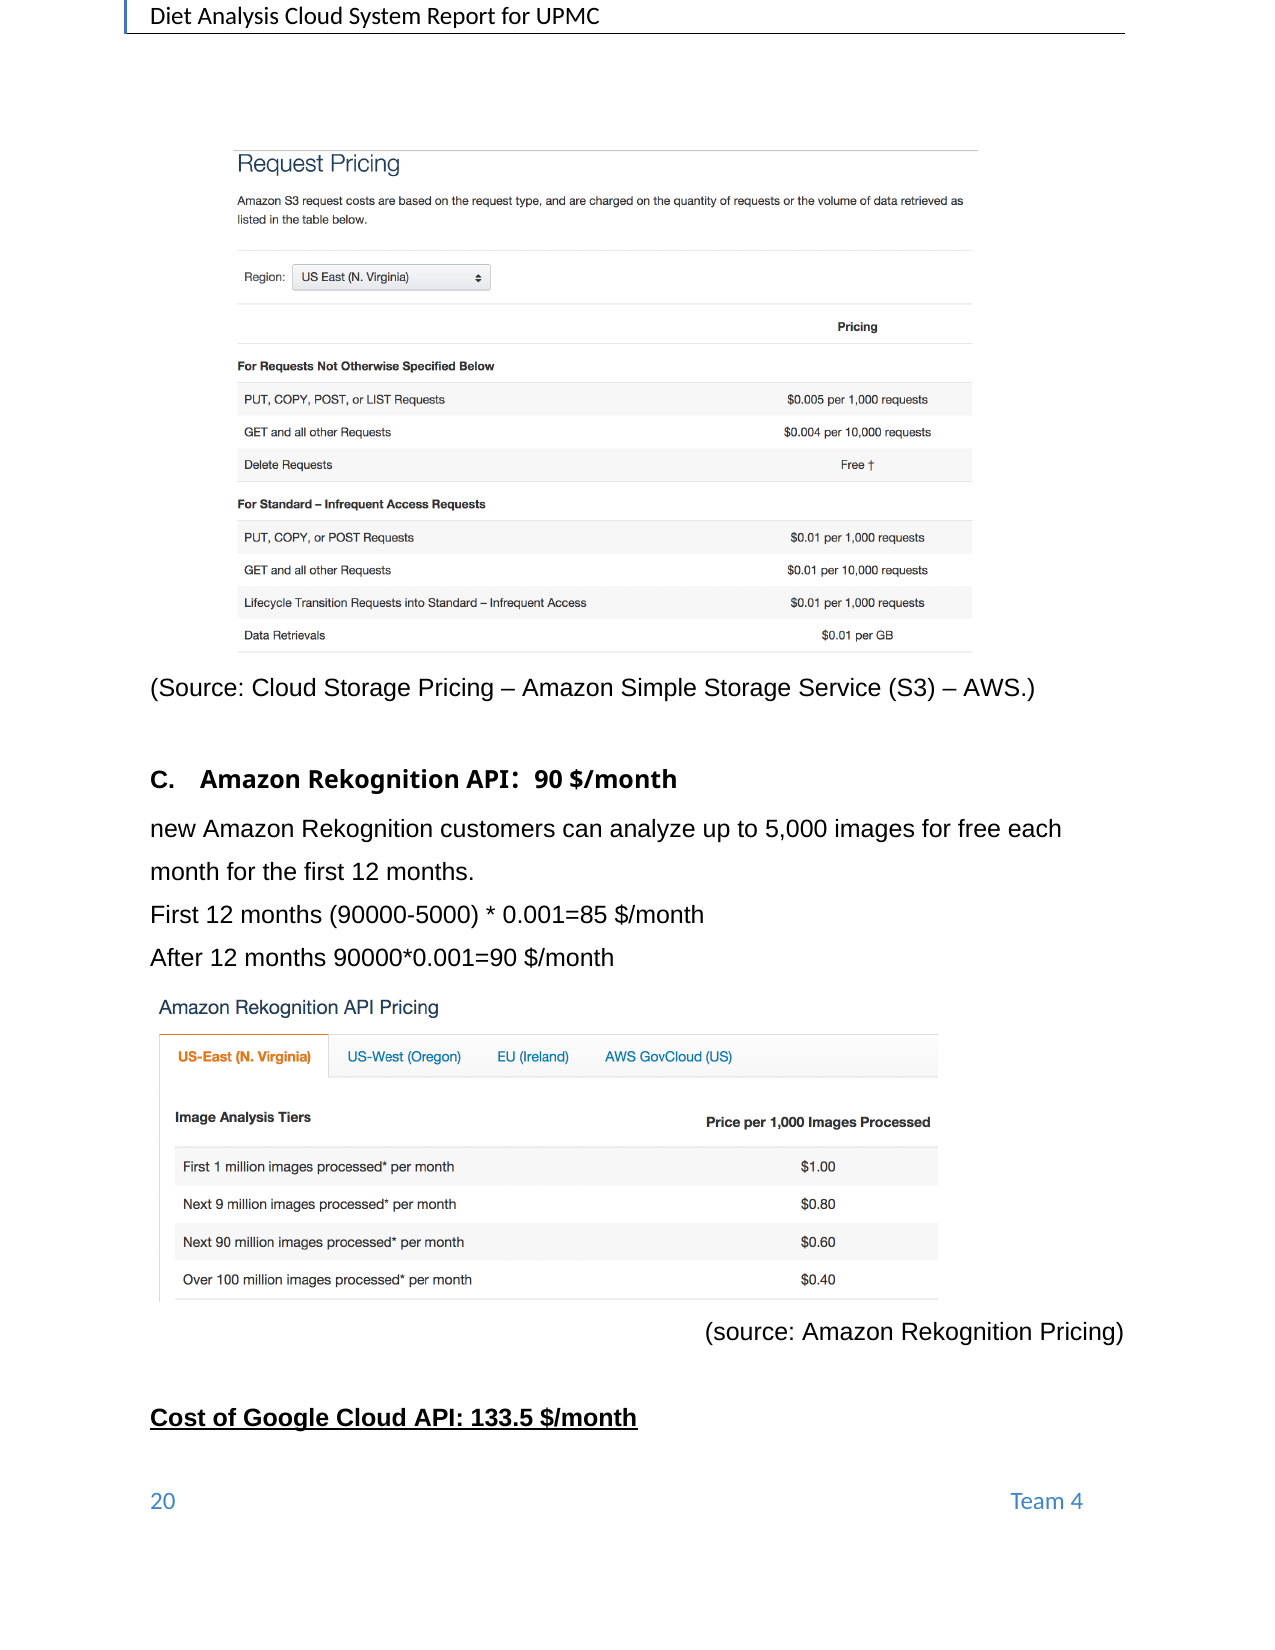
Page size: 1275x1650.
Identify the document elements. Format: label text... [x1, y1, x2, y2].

text (Source: Cloud Storage Pricing – Amazon Simple Storage Service (S3) – AWS.) [150, 673, 1125, 702]
text (source: Amazon Rekognition Pricing) [150, 1317, 1125, 1346]
text First 12 months (90000-5000) * 0.001=85 $/month [150, 900, 1125, 929]
list Amazon Rekognition API：90 $/month [150, 759, 1125, 796]
picture [233, 150, 978, 659]
picture [150, 987, 938, 1302]
text Cost of Google Cloud API: 133.5 $/month [150, 1403, 1125, 1432]
text new Amazon Rekognition customers can analyze up to 5,000 images for free each month for the first 12 months. [150, 814, 1125, 886]
